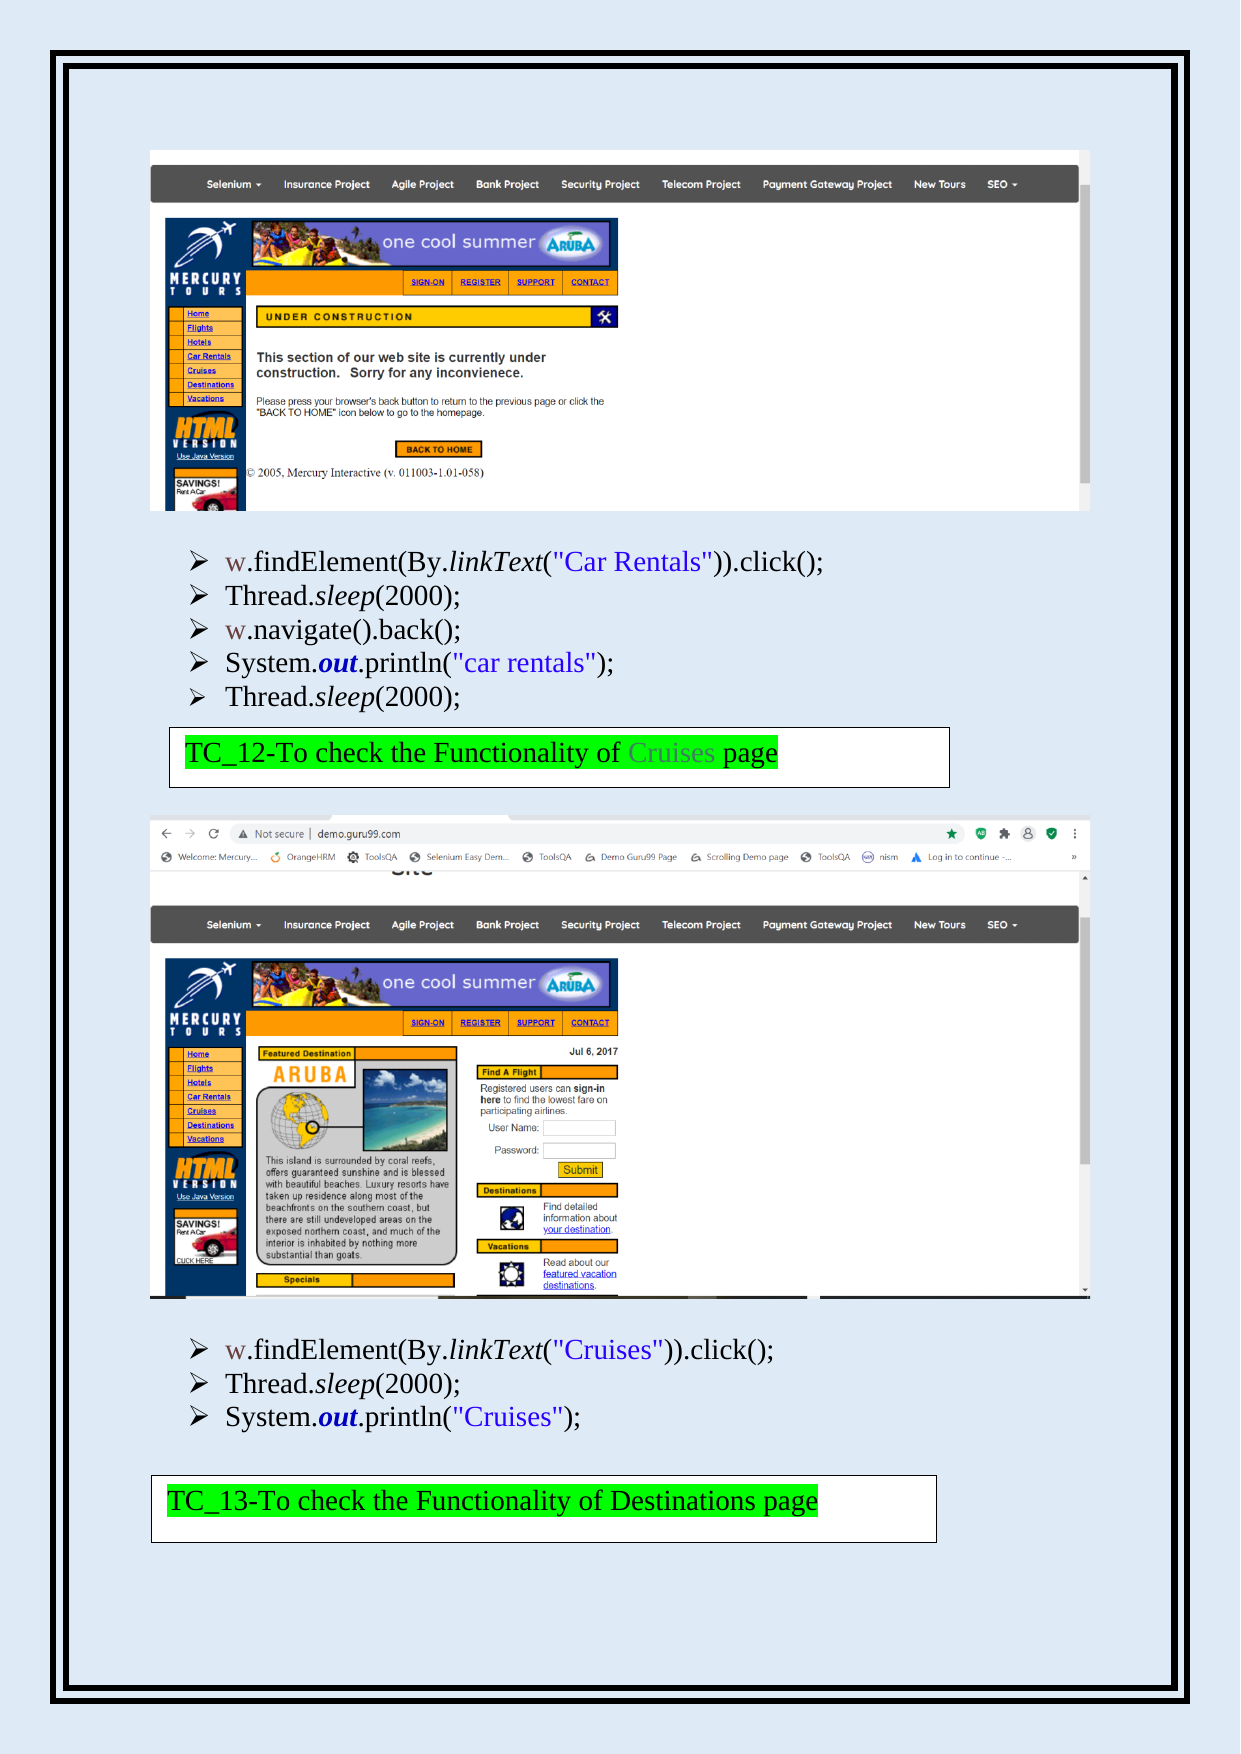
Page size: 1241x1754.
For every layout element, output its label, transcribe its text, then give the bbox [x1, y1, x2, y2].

picture [150, 815, 1091, 1299]
list w.findElement(By.linkText("Car Rentals")).click(); [187, 544, 1090, 578]
list w.navigate().back(); [187, 612, 1090, 645]
list w.findElement(By.linkText("Cruises")).click(); [187, 1332, 1090, 1366]
list System.out.println("Cruises"); [187, 1399, 1090, 1433]
list Thread.sleep(2000); [187, 578, 1090, 612]
list Thread.sleep(2000); [187, 679, 1090, 714]
list Thread.sleep(2000); [187, 1366, 1090, 1399]
picture [150, 150, 1091, 511]
list System.out.println("car rentals"); [187, 645, 1090, 679]
